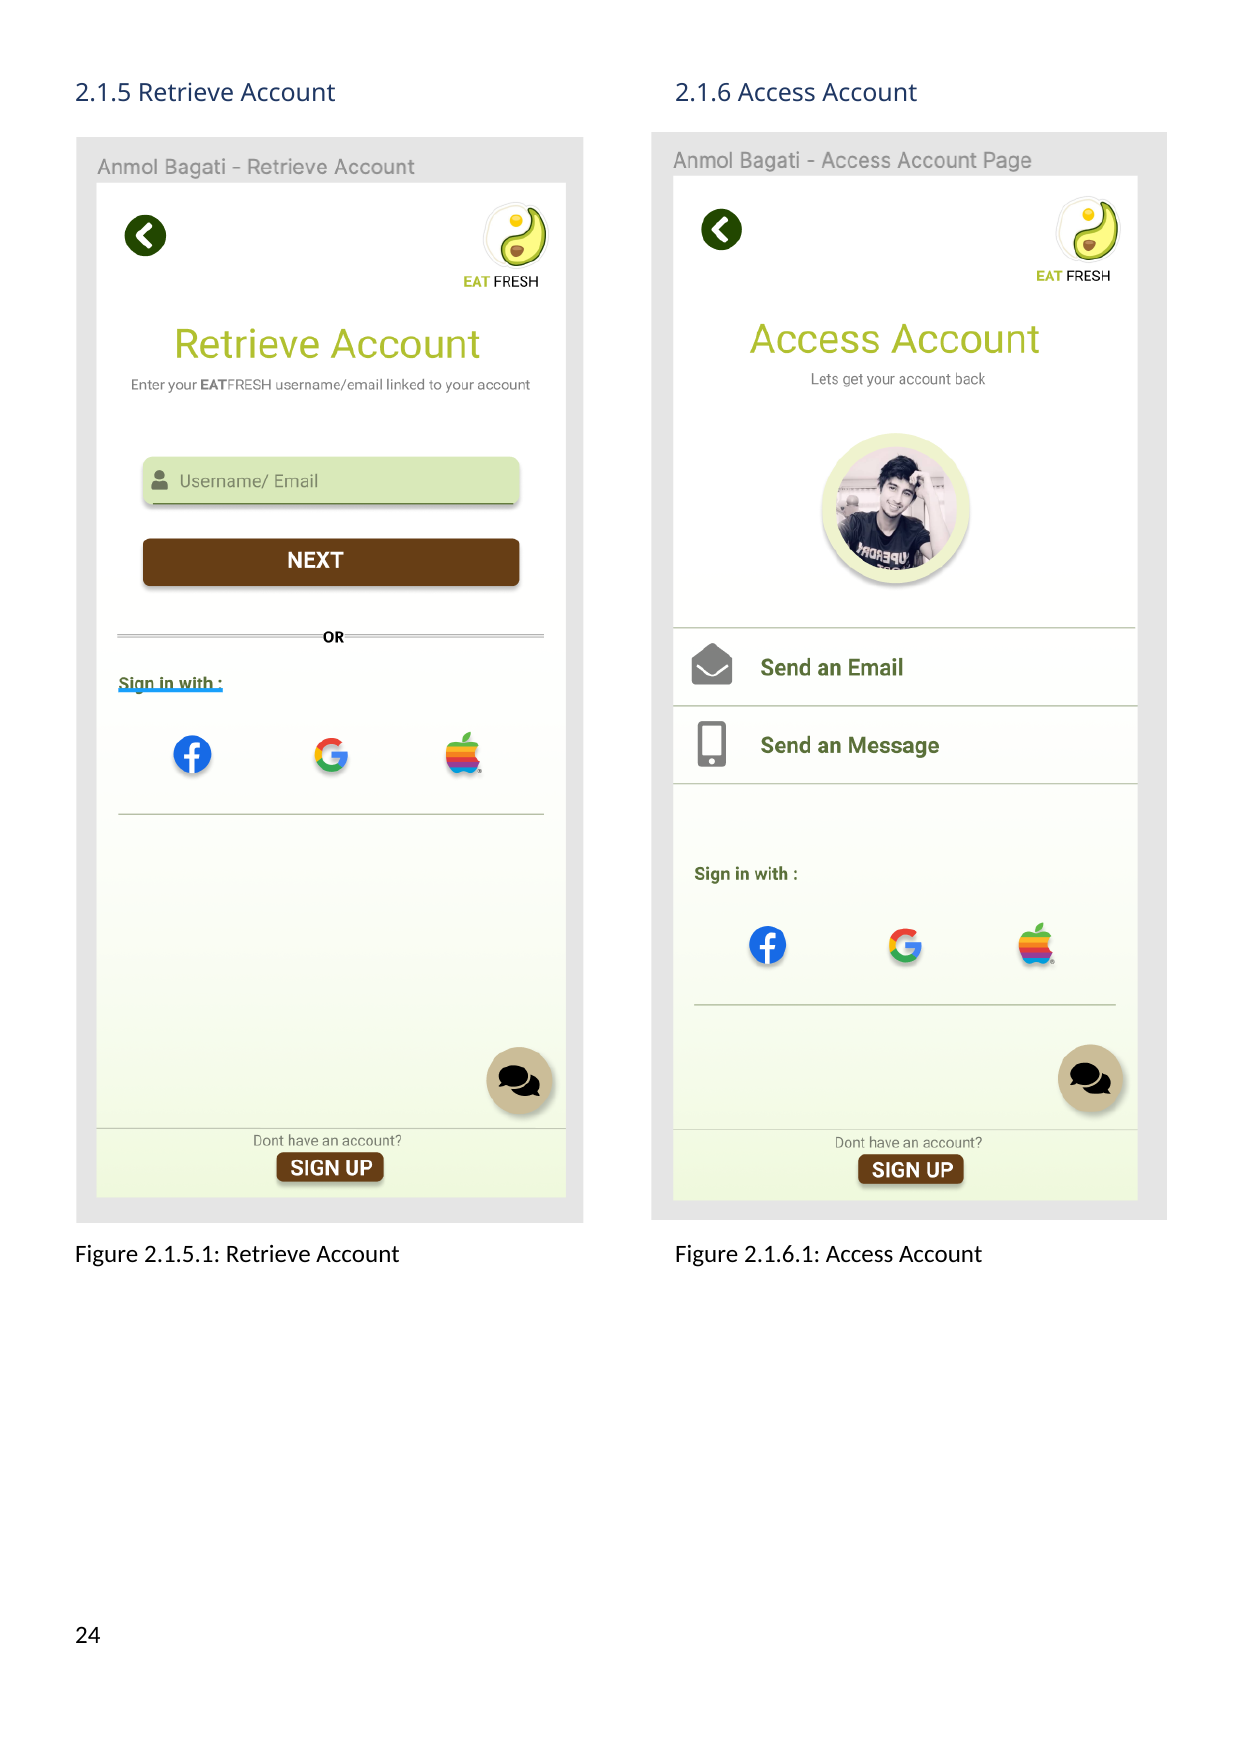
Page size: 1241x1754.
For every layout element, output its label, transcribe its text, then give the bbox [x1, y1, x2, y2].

picture [75, 137, 583, 1219]
picture [650, 132, 1167, 1218]
subtitle 2.1.5 Retrieve Account 2.1.6 Access Account [75, 75, 1165, 109]
